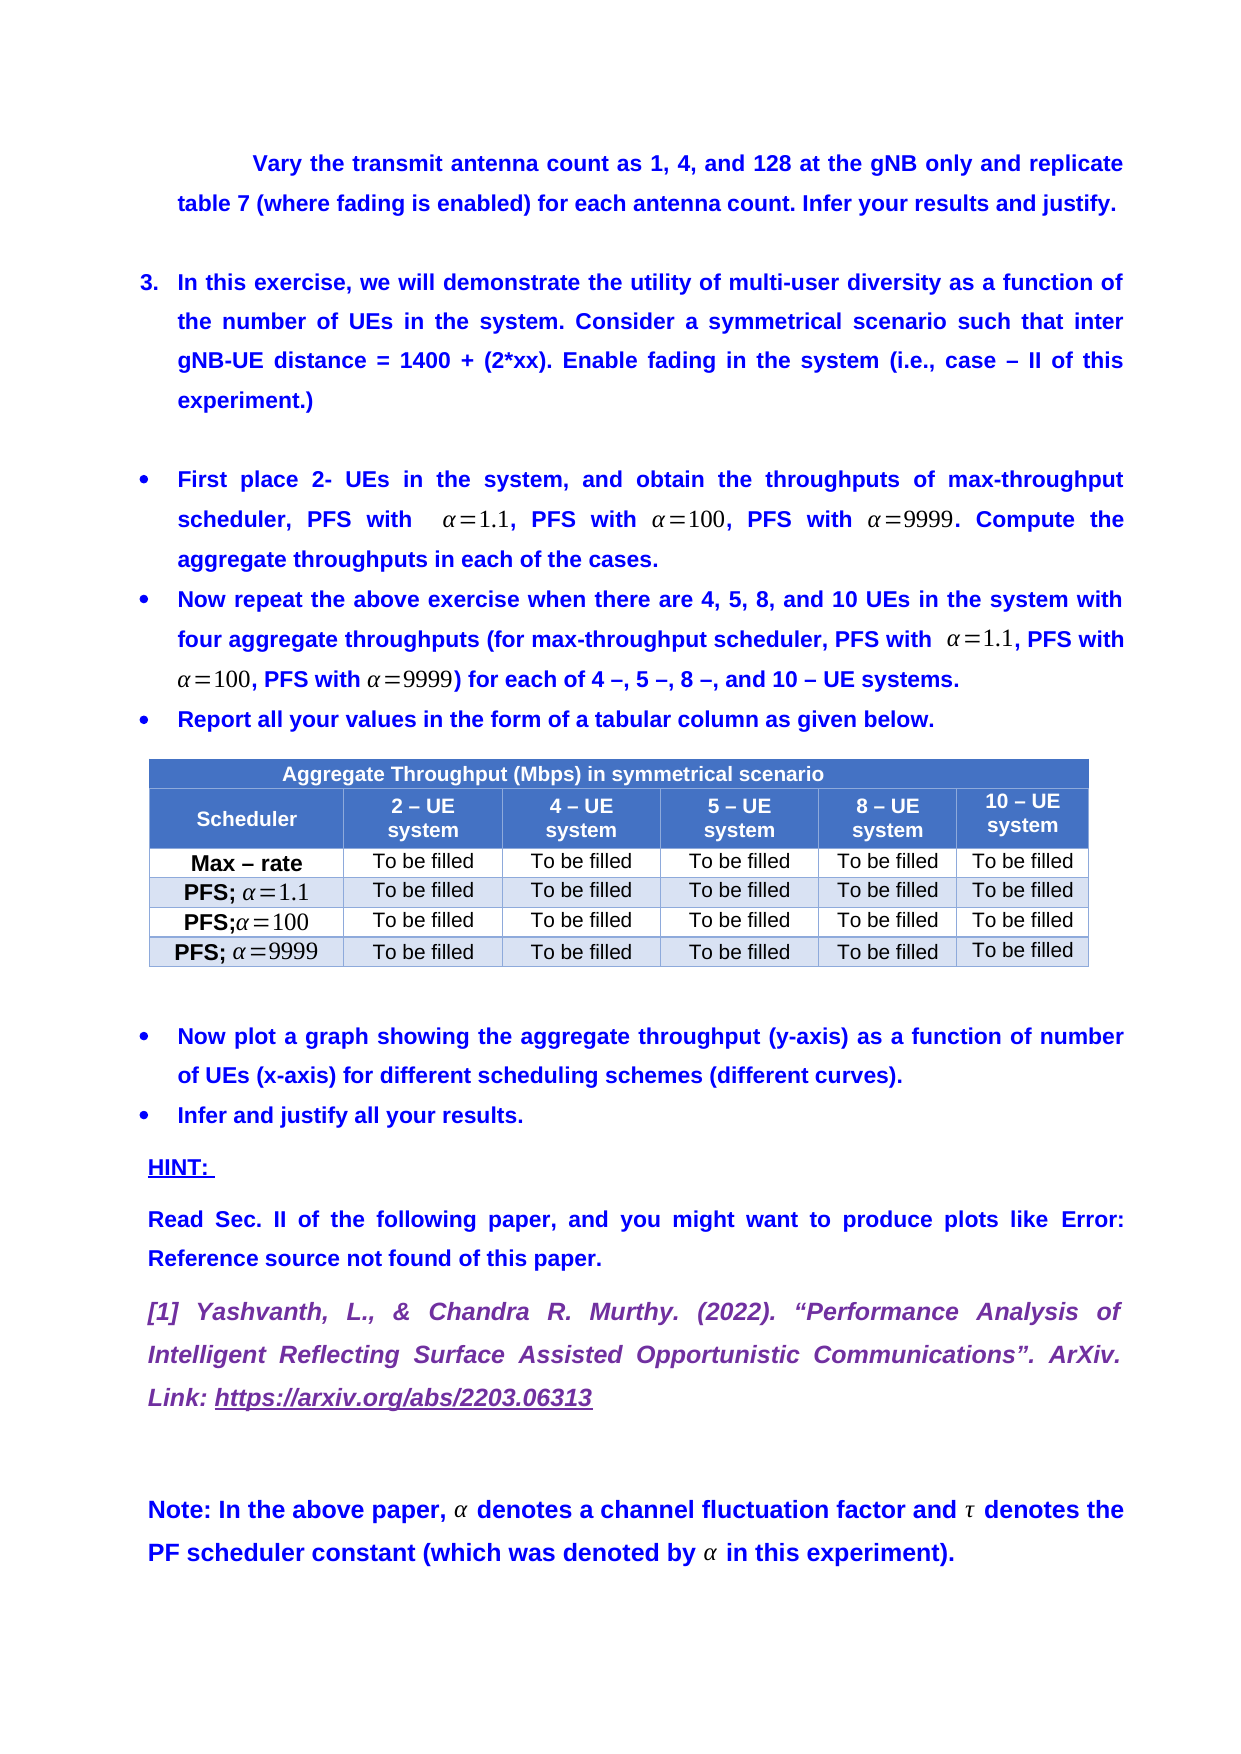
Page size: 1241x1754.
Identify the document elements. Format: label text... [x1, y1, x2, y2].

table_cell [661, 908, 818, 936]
list Now repeat the above exercise when there are 4, 5, 8, and 10 UEs in the system with four aggregate throughputs (for max-throughput scheduler, PFS with , PFS with , PFS with ) for each of 4 –, 5 –, 8 –, and 10 – UE systems. [140, 586, 1124, 693]
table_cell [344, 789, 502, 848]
text Vary the transmit antenna count as 1, 4, and 128 at the gNB only and replicate table 7 (where fading is enabled) for each antenna count. Infer your results and justify. [177, 150, 1124, 216]
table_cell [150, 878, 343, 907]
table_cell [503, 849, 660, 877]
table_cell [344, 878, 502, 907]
list First place 2- UEs in the system, and obtain the throughputs of max-throughput scheduler, PFS with , PFS with , PFS with . Compute the aggregate throughputs in each of the cases. [140, 466, 1124, 572]
list Report all your values in the form of a tabular column as given below. [140, 706, 1124, 733]
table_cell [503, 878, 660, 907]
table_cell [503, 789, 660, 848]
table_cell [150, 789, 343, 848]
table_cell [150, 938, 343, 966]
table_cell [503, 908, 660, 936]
list In this exercise, we will demonstrate the utility of multi-user diversity as a function of the number of UEs in the system. Consider a symmetrical scenario such that inter gNB-UE distance = 1400 + (2*xx). Enable fading in the system (i.e., case – II of this experiment.) [140, 268, 1124, 413]
list Infer and justify all your results. [140, 1102, 1124, 1128]
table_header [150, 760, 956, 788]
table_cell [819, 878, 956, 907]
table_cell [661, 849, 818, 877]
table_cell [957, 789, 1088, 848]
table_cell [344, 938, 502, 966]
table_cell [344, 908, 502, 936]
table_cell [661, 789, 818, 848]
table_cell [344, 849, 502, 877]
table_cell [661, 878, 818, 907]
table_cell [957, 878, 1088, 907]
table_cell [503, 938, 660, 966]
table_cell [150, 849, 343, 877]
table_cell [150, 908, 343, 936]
list Now plot a graph showing the aggregate throughput (y-axis) as a function of number of UEs (x-axis) for different scheduling schemes (different curves). [140, 1023, 1124, 1088]
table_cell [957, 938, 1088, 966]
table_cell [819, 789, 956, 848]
text Note: In the above paper, denotes a channel fluctuation factor and denotes the PF scheduler constant (which was denoted by in this experiment). [148, 1494, 1124, 1566]
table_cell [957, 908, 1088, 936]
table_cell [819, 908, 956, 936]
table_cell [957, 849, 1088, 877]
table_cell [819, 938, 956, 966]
text HINT: [148, 1154, 1124, 1180]
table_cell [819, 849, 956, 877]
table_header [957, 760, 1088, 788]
text [1] Yashvanth, L., & Chandra R. Murthy. (2022). “Performance Analysis of Intelligent Reflecting Surface Assisted Opportunistic Communications”. ArXiv. Link: https://arxiv.org/abs/2203.06313 [148, 1297, 1124, 1412]
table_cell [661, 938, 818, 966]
